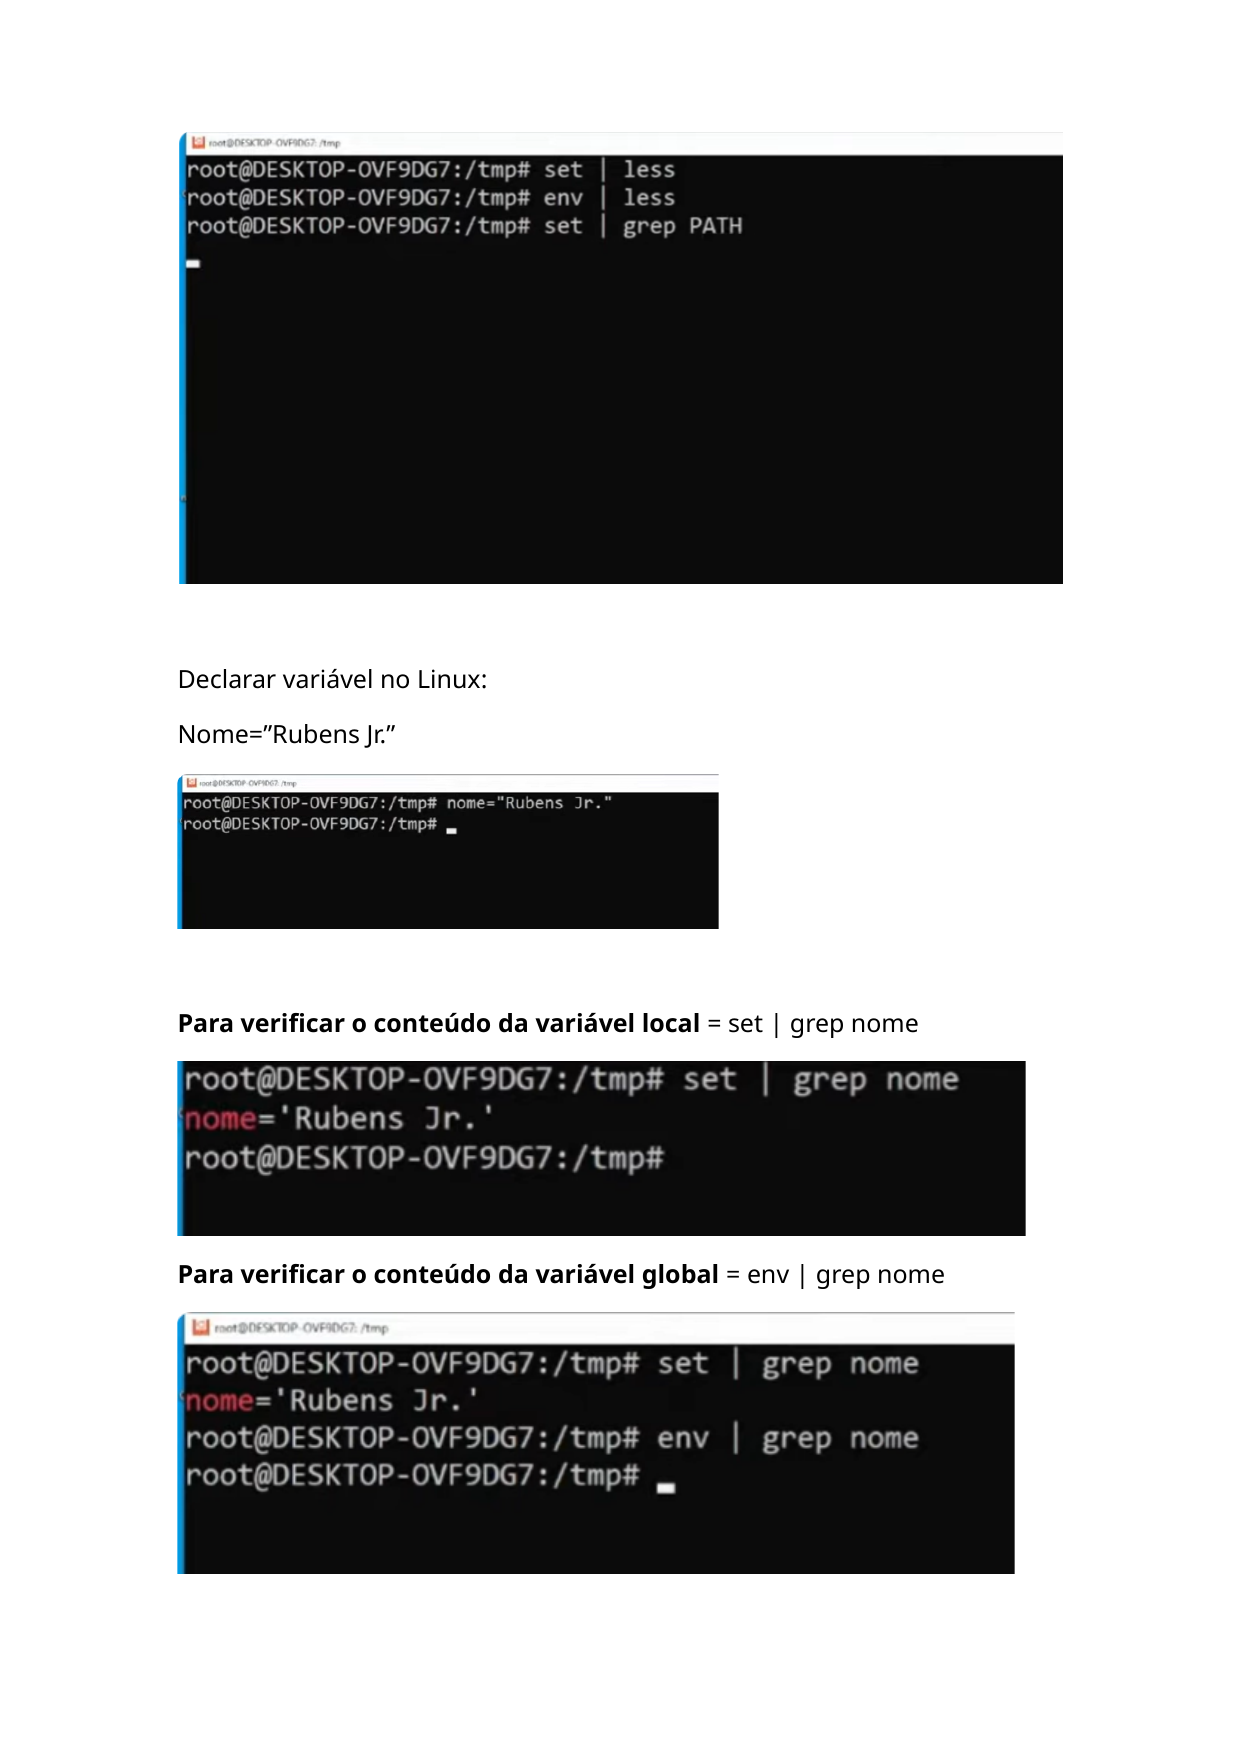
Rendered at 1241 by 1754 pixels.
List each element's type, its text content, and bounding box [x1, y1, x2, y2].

picture [177, 772, 719, 929]
text Para verificar o conteúdo da variável local = set | grep nome [177, 1006, 1063, 1040]
picture [177, 132, 1063, 584]
picture [177, 1061, 1026, 1236]
picture [177, 1312, 1015, 1574]
text Declarar variável no Linux: [177, 661, 1063, 695]
text Nome=”Rubens Jr.” [177, 717, 1063, 751]
text Para verificar o conteúdo da variável global = env | grep nome [177, 1257, 1063, 1291]
